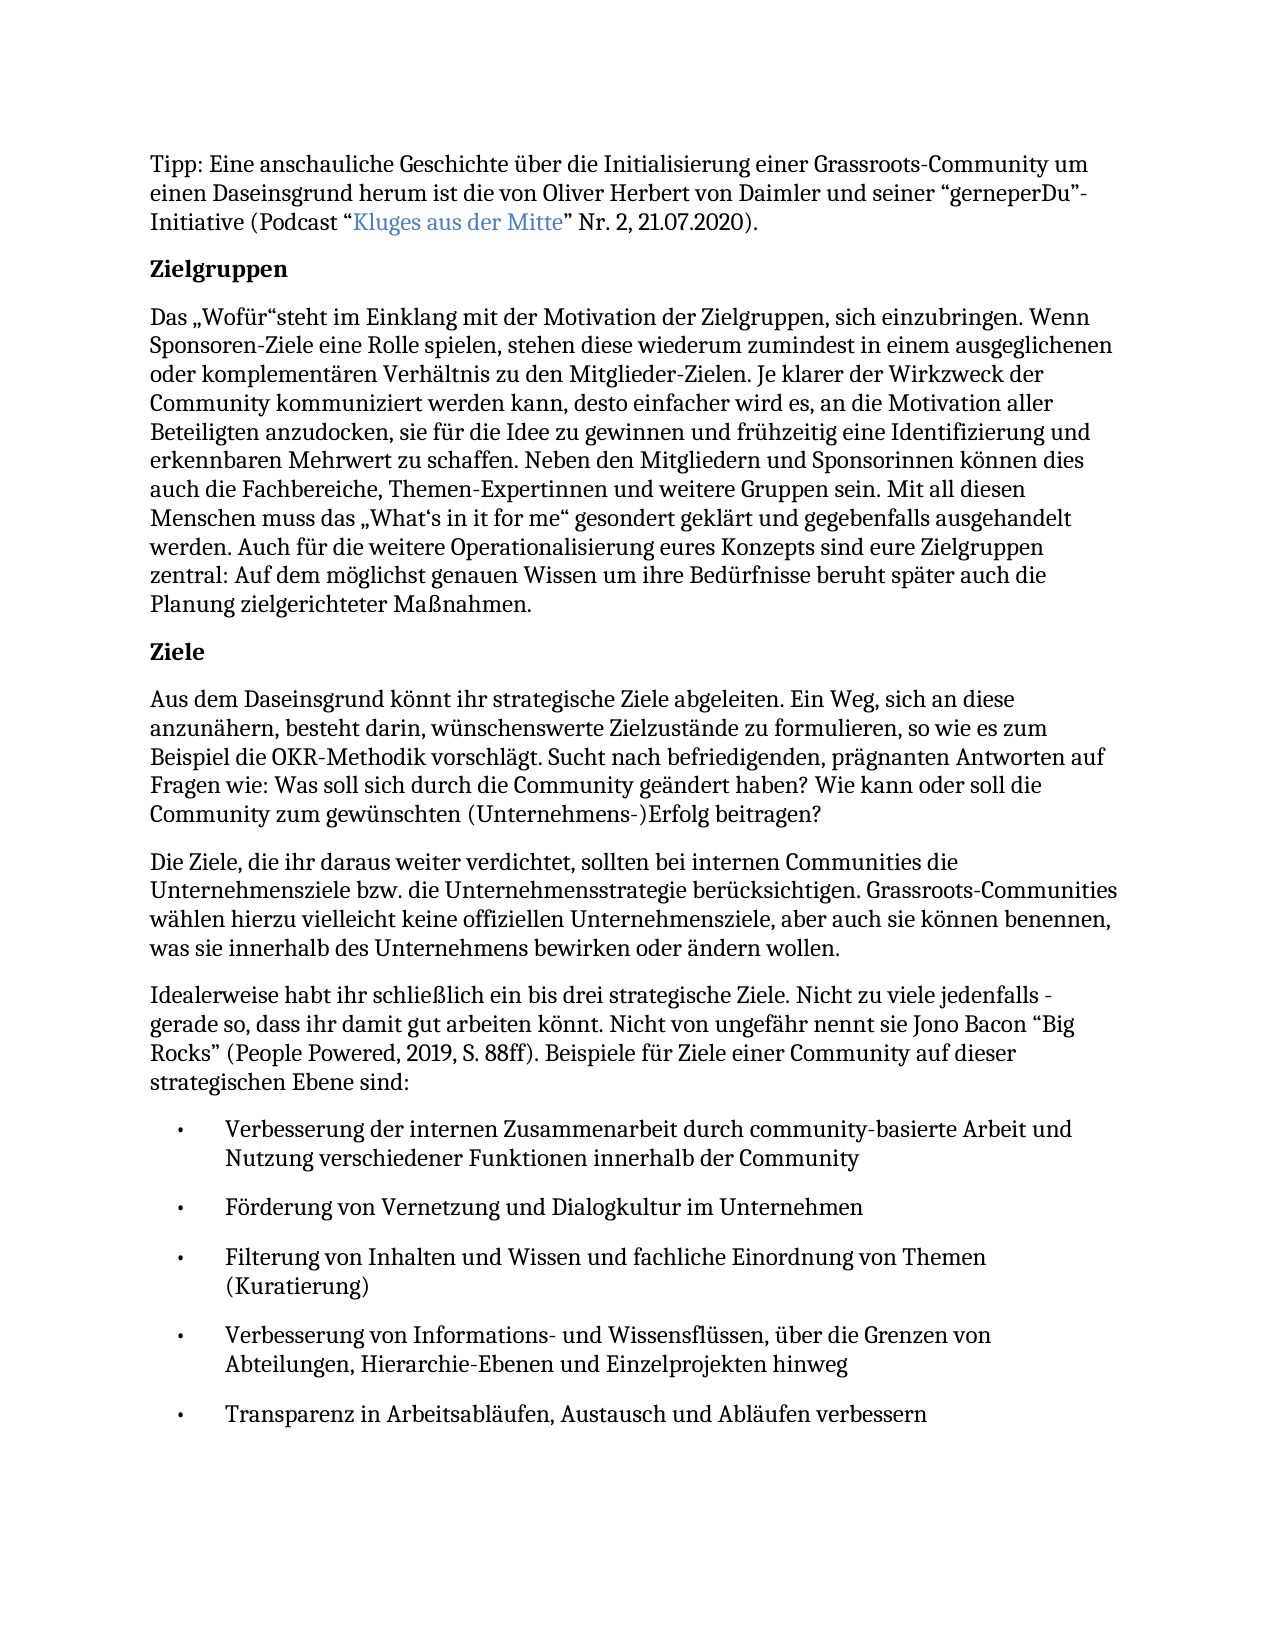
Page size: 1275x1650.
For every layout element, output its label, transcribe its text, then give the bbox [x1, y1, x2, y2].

text Die Ziele, die ihr daraus weiter verdichtet, sollten bei internen Communities die Unternehmensziele bzw. die Unternehmensstrategie berücksichtigen. Grassroots-Communities wählen hierzu vielleicht keine offiziellen Unternehmensziele, aber auch sie können benennen, was sie innerhalb des Unternehmens bewirken oder ändern wollen. [150, 847, 1125, 962]
text Idealerweise habt ihr schließlich ein bis drei strategische Ziele. Nicht zu viele jedenfalls - gerade so, dass ihr damit gut arbeiten könnt. Nicht von ungefähr nennt sie Jono Bacon “Big Rocks” (People Powered, 2019, S. 88ff). Beispiele für Ziele einer Community auf dieser strategischen Ebene sind: [150, 981, 1125, 1096]
text Tipp: Eine anschauliche Geschichte über die Initialisierung einer Grassroots-Community um einen Daseinsgrund herum ist die von Oliver Herbert von Daimler und seiner “gerneperDu”-Initiative (Podcast “Kluges aus der Mitte” Nr. 2, 21.07.2020). [150, 150, 1125, 236]
list Transparenz in Arbeitsabläufen, Austausch und Abläufen verbessern [175, 1399, 1125, 1428]
list Verbesserung von Informations- und Wissensflüssen, über die Grenzen von Abteilungen, Hierarchie-Ebenen und Einzelprojekten hinweg [175, 1321, 1125, 1379]
text Aus dem Daseinsgrund könnt ihr strategische Ziele abgeleiten. Ein Weg, sich an diese anzunähern, besteht darin, wünschenswerte Zielzustände zu formulieren, so wie es zum Beispiel die OKR-Methodik vorschlägt. Sucht nach befriedigenden, prägnanten Antworten auf Fragen wie: Was soll sich durch die Community geändert haben? Wie kann oder soll die Community zum gewünschten (Unternehmens-)Erfolg beitragen? [150, 685, 1125, 829]
list Förderung von Vernetzung und Dialogkultur im Unternehmen [175, 1193, 1125, 1222]
text Ziele [150, 637, 1125, 666]
list Filterung von Inhalten und Wissen und fachliche Einordnung von Themen (Kuratierung) [175, 1243, 1125, 1300]
text Das „Wofür“steht im Einklang mit der Motivation der Zielgruppen, sich einzubringen. Wenn Sponsoren-Ziele eine Rolle spielen, stehen diese wiederum zumindest in einem ausgeglichenen oder komplementären Verhältnis zu den Mitglieder-Zielen. Je klarer der Wirkzweck der Community kommuniziert werden kann, desto einfacher wird es, an die Motivation aller Beteiligten anzudocken, sie für die Idee zu gewinnen und frühzeitig eine Identifizierung und erkennbaren Mehrwert zu schaffen. Neben den Mitgliedern und Sponsorinnen können dies auch die Fachbereiche, Themen-Expertinnen und weitere Gruppen sein. Mit all diesen Menschen muss das „What‘s in it for me“ gesondert geklärt und gegebenfalls ausgehandelt werden. Auch für die weitere Operationalisierung eures Konzepts sind eure Zielgruppen zentral: Auf dem möglichst genauen Wissen um ihre Bedürfnisse beruht später auch die Planung zielgerichteter Maßnahmen. [150, 302, 1125, 619]
text Zielgruppen [150, 255, 1125, 284]
list Verbesserung der internen Zusammenarbeit durch community-basierte Arbeit und Nutzung verschiedener Funktionen innerhalb der Community [175, 1115, 1125, 1172]
